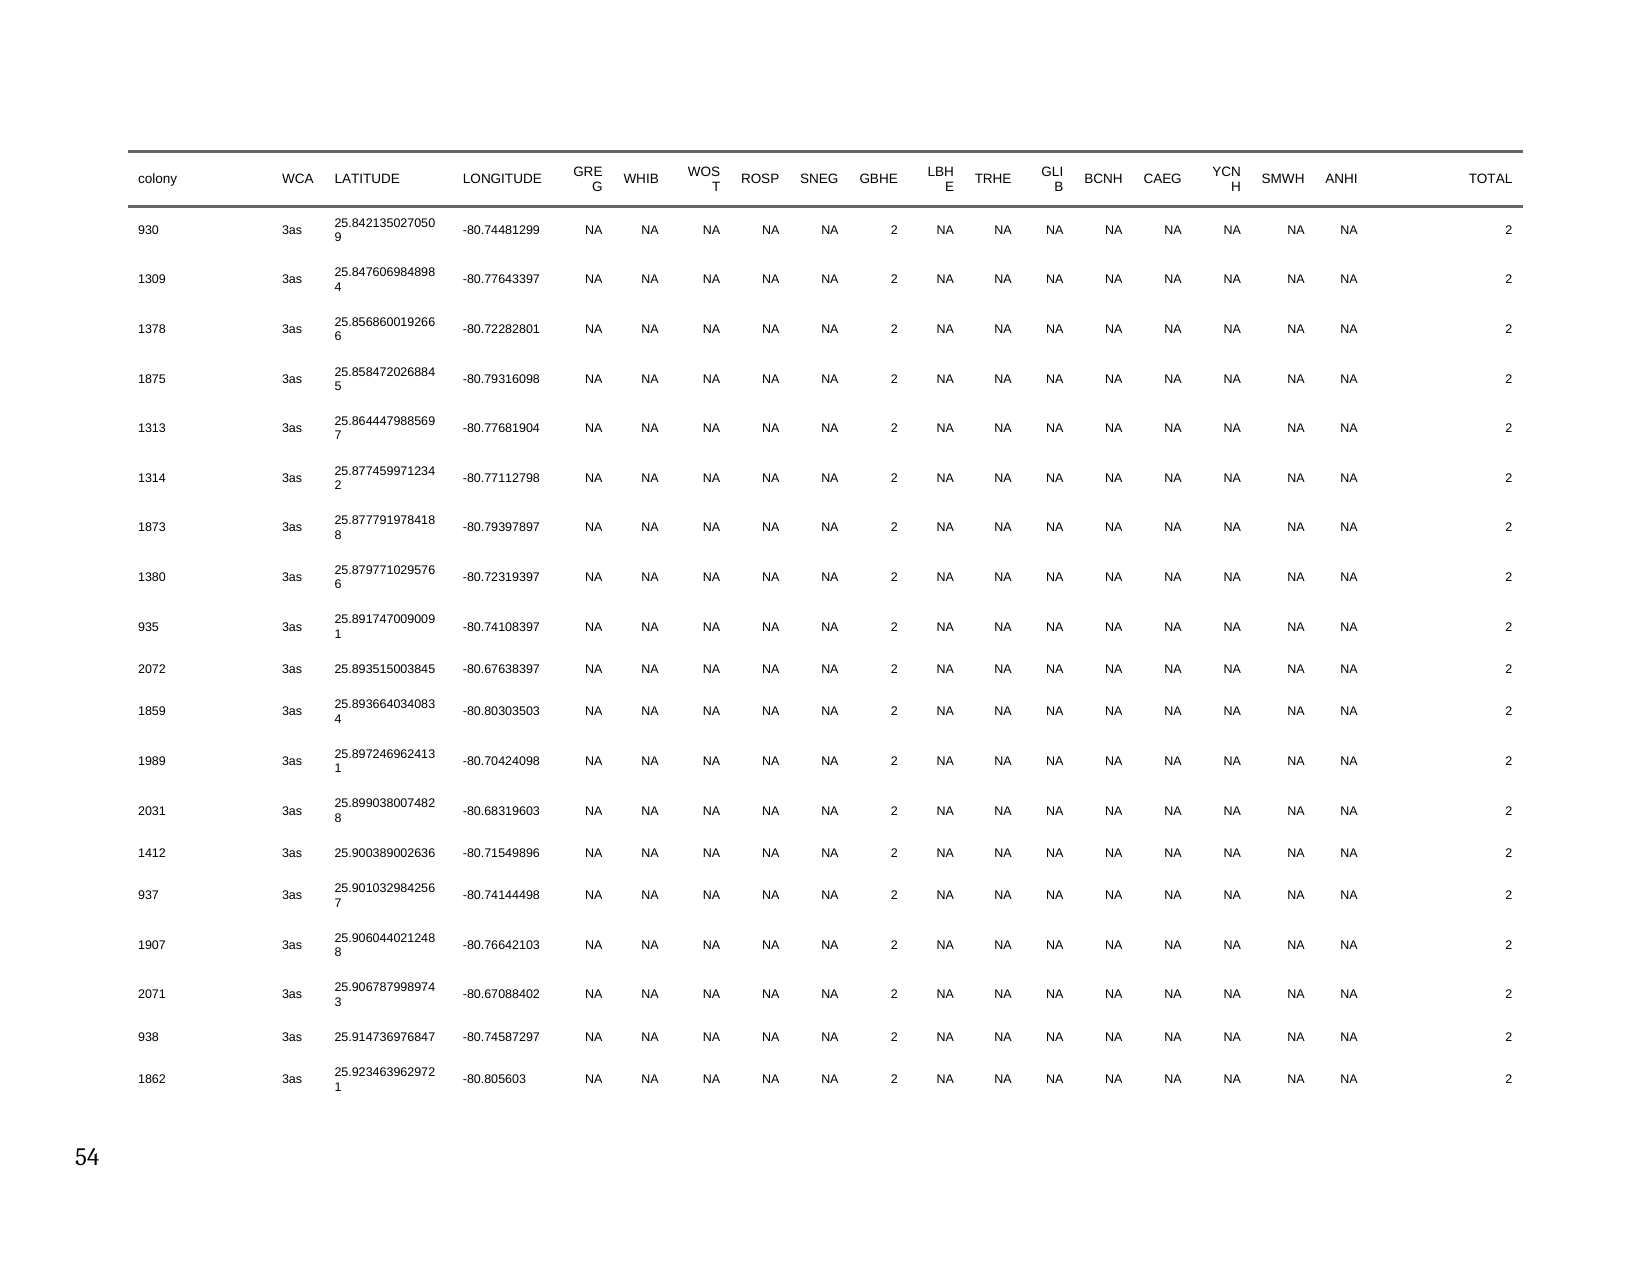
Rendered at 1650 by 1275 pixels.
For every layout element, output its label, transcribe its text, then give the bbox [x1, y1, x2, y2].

table_header GBHE [849, 153, 908, 205]
table_header ANHI [1315, 153, 1368, 205]
table_header LATITUDE [324, 153, 452, 205]
table_header SNEG [790, 153, 849, 205]
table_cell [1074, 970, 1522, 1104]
table_header SMWH [1251, 153, 1315, 205]
table_header WCA [271, 153, 324, 205]
table_header GREG [552, 153, 613, 205]
table_header TRHE [964, 153, 1022, 205]
table_header TOTAL [1368, 153, 1522, 205]
table_header BCNH [1074, 153, 1133, 205]
table_header colony [128, 153, 271, 205]
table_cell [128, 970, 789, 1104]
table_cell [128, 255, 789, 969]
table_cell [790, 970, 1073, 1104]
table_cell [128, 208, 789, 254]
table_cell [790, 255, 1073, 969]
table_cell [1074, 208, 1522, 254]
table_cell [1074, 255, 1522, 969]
table_header ROSP [730, 153, 789, 205]
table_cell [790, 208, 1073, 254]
table_header LBHE [908, 153, 964, 205]
table_header GLIB [1022, 153, 1073, 205]
table_header WOST [669, 153, 730, 205]
table_header CAEG [1133, 153, 1192, 205]
table_header WHIB [613, 153, 669, 205]
table_header YCNH [1192, 153, 1251, 205]
table_header LONGITUDE [452, 153, 552, 205]
